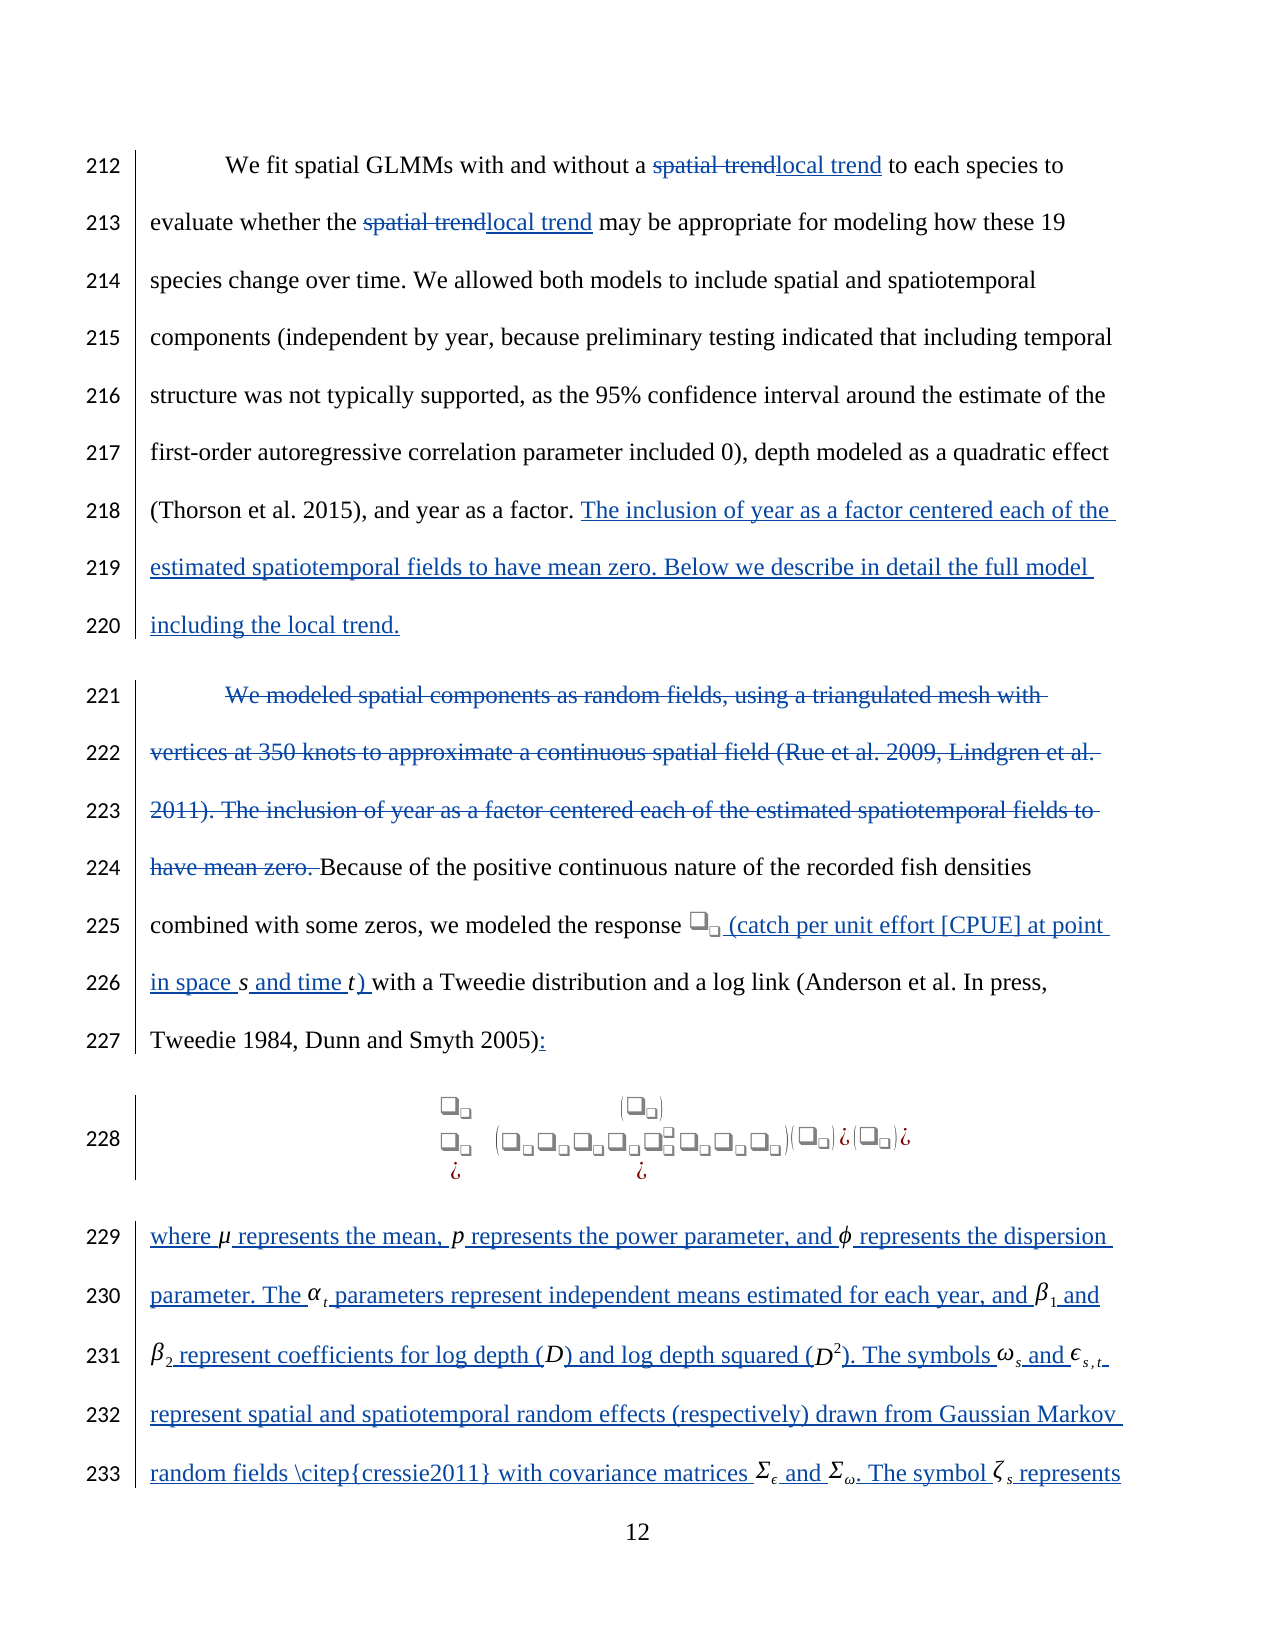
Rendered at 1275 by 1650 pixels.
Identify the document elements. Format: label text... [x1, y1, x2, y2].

text Because of the positive continuous nature of the recorded fish densities combined with some zeros, we modeled the response with a Tweedie distribution and a log link (Anderson et al. In press, Tweedie 1984, Dunn and Smyth 2005) [150, 680, 1125, 1054]
text We fit spatial GLMMs with and without a to each species to evaluate whether the may be appropriate for modeling how these 19 species change over time. We allowed both models to include spatial and spatiotemporal components (independent by year, because preliminary testing indicated that including temporal structure was not typically supported, as the 95% confidence interval around the estimate of the first-order autoregressive correlation parameter included 0), depth modeled as a quadratic effect (Thorson et al. 2015), and year as a factor. [150, 150, 1125, 639]
